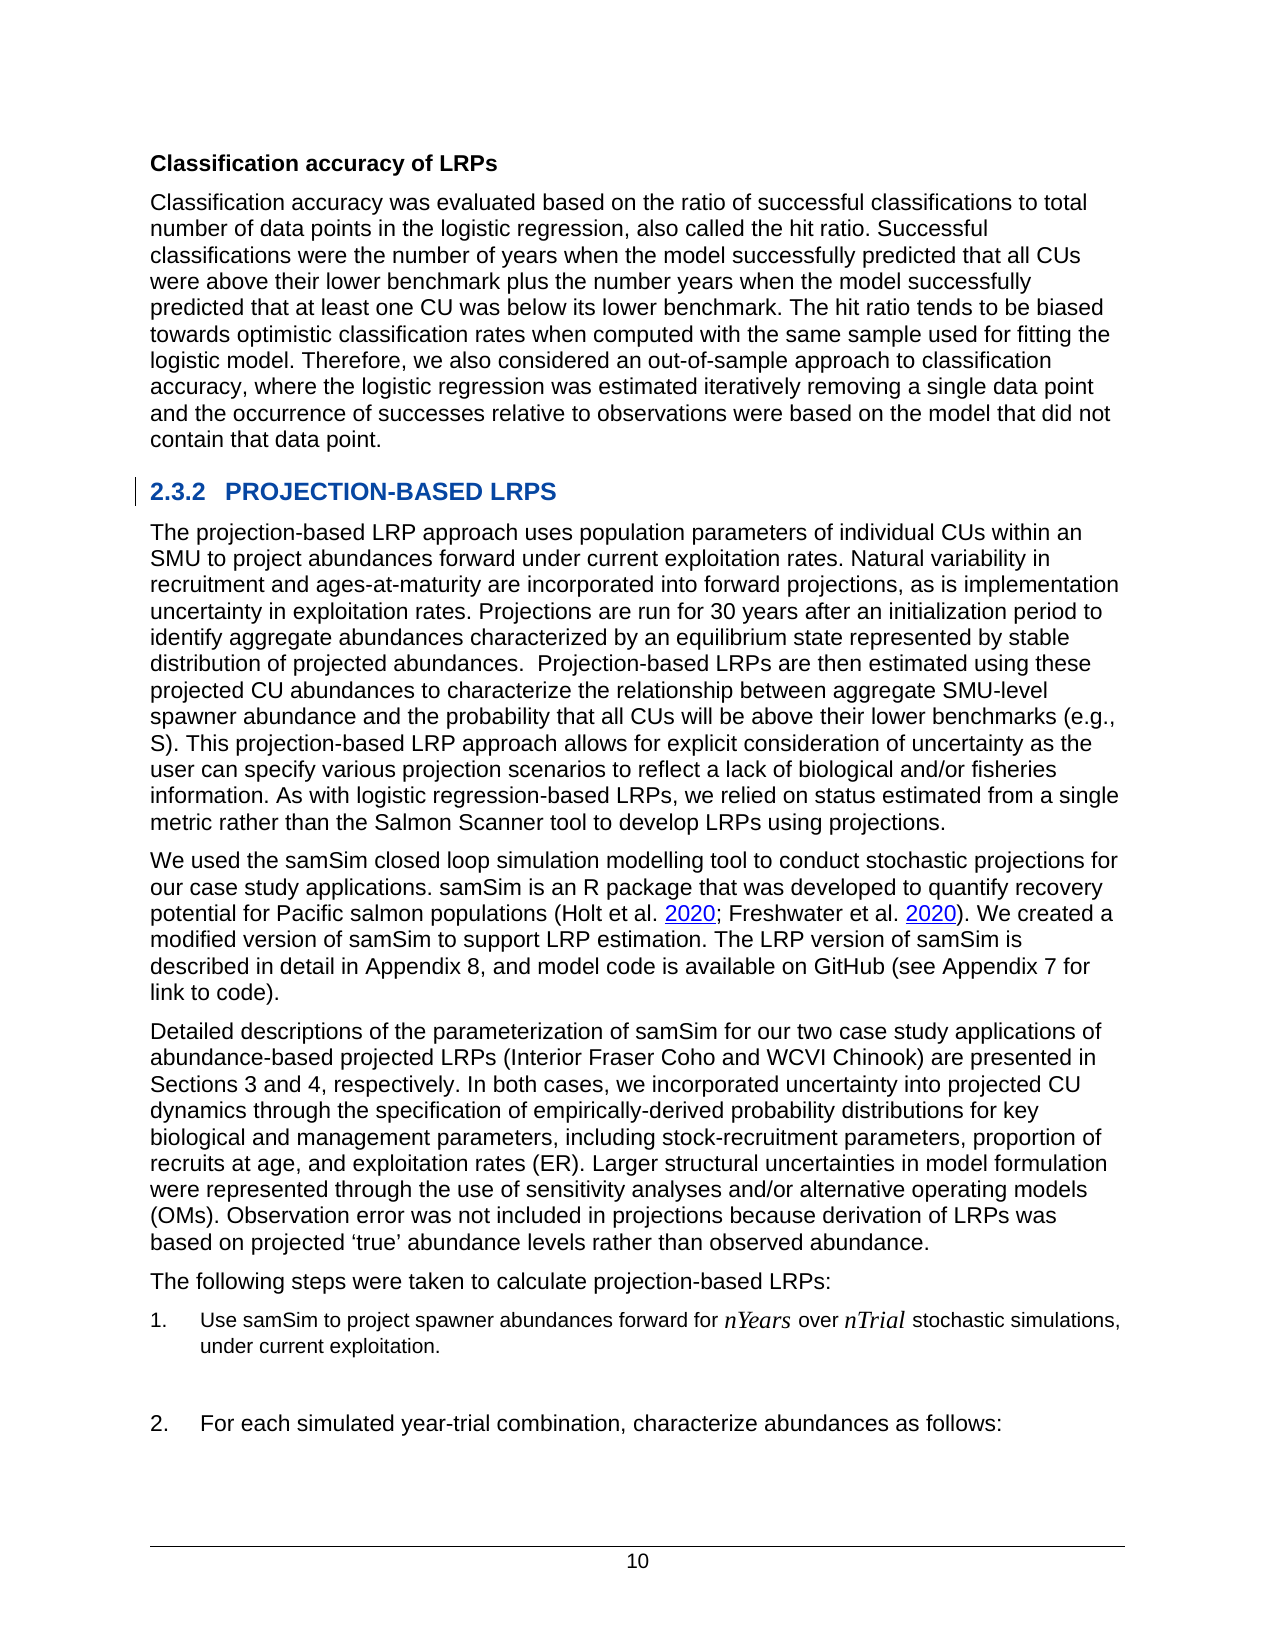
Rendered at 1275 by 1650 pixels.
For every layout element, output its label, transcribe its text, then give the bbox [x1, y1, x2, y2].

text Classification accuracy of LRPs [150, 150, 1125, 176]
list Use samSim to project spawner abundances forward for over stochastic simulations, under current exploitation. [150, 1307, 1125, 1358]
list For each simulated year-trial combination, characterize abundances as follows: [150, 1409, 1125, 1436]
text Classification accuracy was evaluated based on the ratio of successful classifications to total number of data points in the logistic regression, also called the hit ratio. Successful classifications were the number of years when the model successfully predicted that all CUs were above their lower benchmark plus the number years when the model successfully predicted that at least one CU was below its lower benchmark. The hit ratio tends to be biased towards optimistic classification rates when computed with the same sample used for fitting the logistic model. Therefore, we also considered an out-of-sample approach to classification accuracy, where the logistic regression was estimated iteratively removing a single data point and the occurrence of successes relative to observations were based on the model that did not contain that data point. [150, 189, 1125, 452]
text Detailed descriptions of the parameterization of samSim for our two case study applications of abundance-based projected LRPs (Interior Fraser Coho and WCVI Chinook) are presented in Sections 3 and 4, respectively. In both cases, we incorporated uncertainty into projected CU dynamics through the specification of empirically-derived probability distributions for key biological and management parameters, including stock-recruitment parameters, proportion of recruits at age, and exploitation rates (ER). Larger structural uncertainties in model formulation were represented through the use of sensitivity analyses and/or alternative operating models (OMs). Observation error was not included in projections because derivation of LRPs was based on projected ‘true’ abundance levels rather than observed abundance. [150, 1018, 1125, 1255]
text We used the samSim closed loop simulation modelling tool to conduct stochastic projections for our case study applications. samSim is an R package that was developed to quantify recovery potential for Pacific salmon populations (Holt et al. 2020; Freshwater et al. 2020). We created a modified version of samSim to support LRP estimation. The LRP version of samSim is described in detail in Appendix 8, and model code is available on GitHub (see Appendix 7 for link to code). [150, 847, 1125, 1006]
subtitle 2.3.2 PROJECTION-BASED LRPS [150, 477, 1125, 506]
text The projection-based LRP approach uses population parameters of individual CUs within an SMU to project abundances forward under current exploitation rates. Natural variability in recruitment and ages-at-maturity are incorporated into forward projections, as is implementation uncertainty in exploitation rates. Projections are run for 30 years after an initialization period to identify aggregate abundances characterized by an equilibrium state represented by stable distribution of projected abundances. Projection-based LRPs are then estimated using these projected CU abundances to characterize the relationship between aggregate SMU-level spawner abundance and the probability that all CUs will be above their lower benchmarks (e.g., S). This projection-based LRP approach allows for explicit consideration of uncertainty as the user can specify various projection scenarios to reflect a lack of biological and/or fisheries information. As with logistic regression-based LRPs, we relied on status estimated from a single metric rather than the Salmon Scanner tool to develop LRPs using projections. [150, 519, 1125, 835]
text The following steps were taken to calculate projection-based LRPs: [150, 1268, 1125, 1294]
